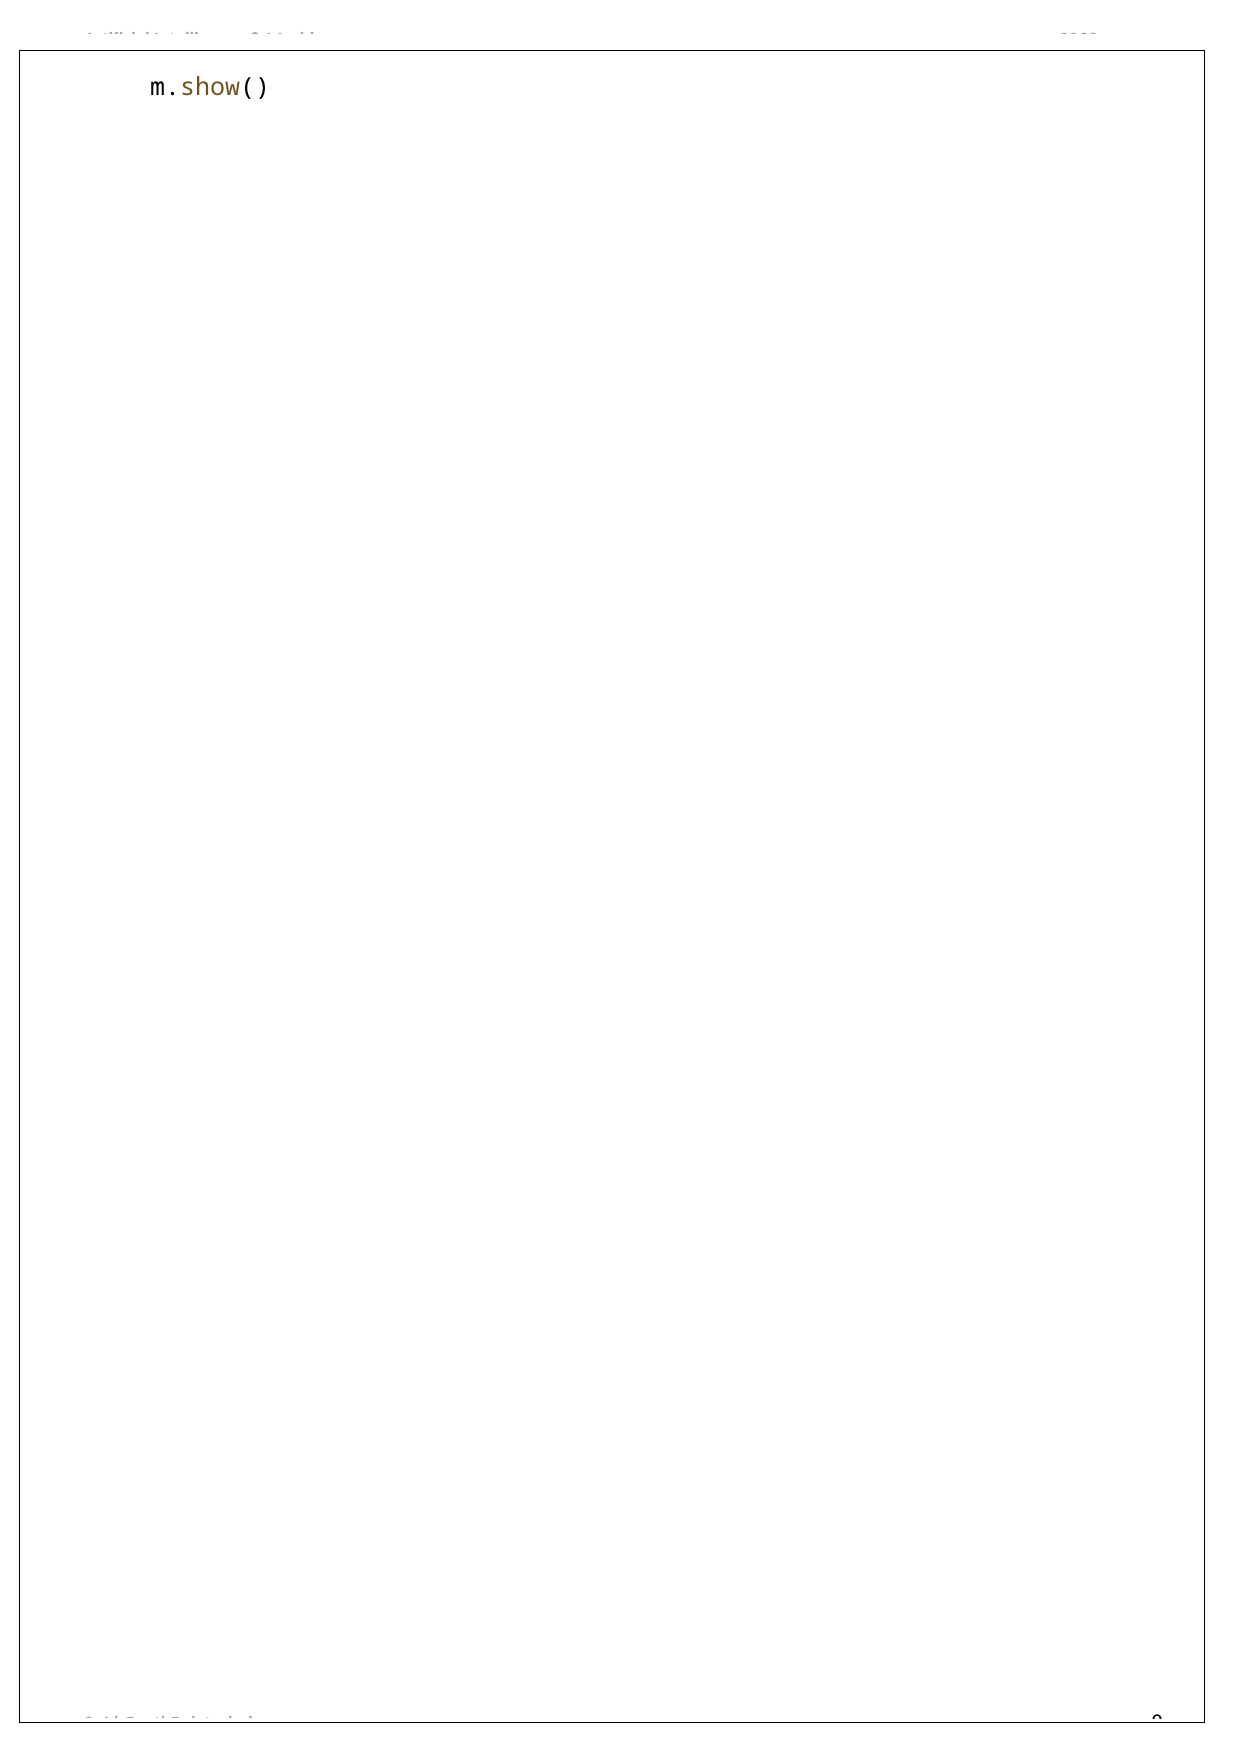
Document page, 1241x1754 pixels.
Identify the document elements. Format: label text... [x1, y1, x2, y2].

text m.show() [150, 69, 1204, 103]
